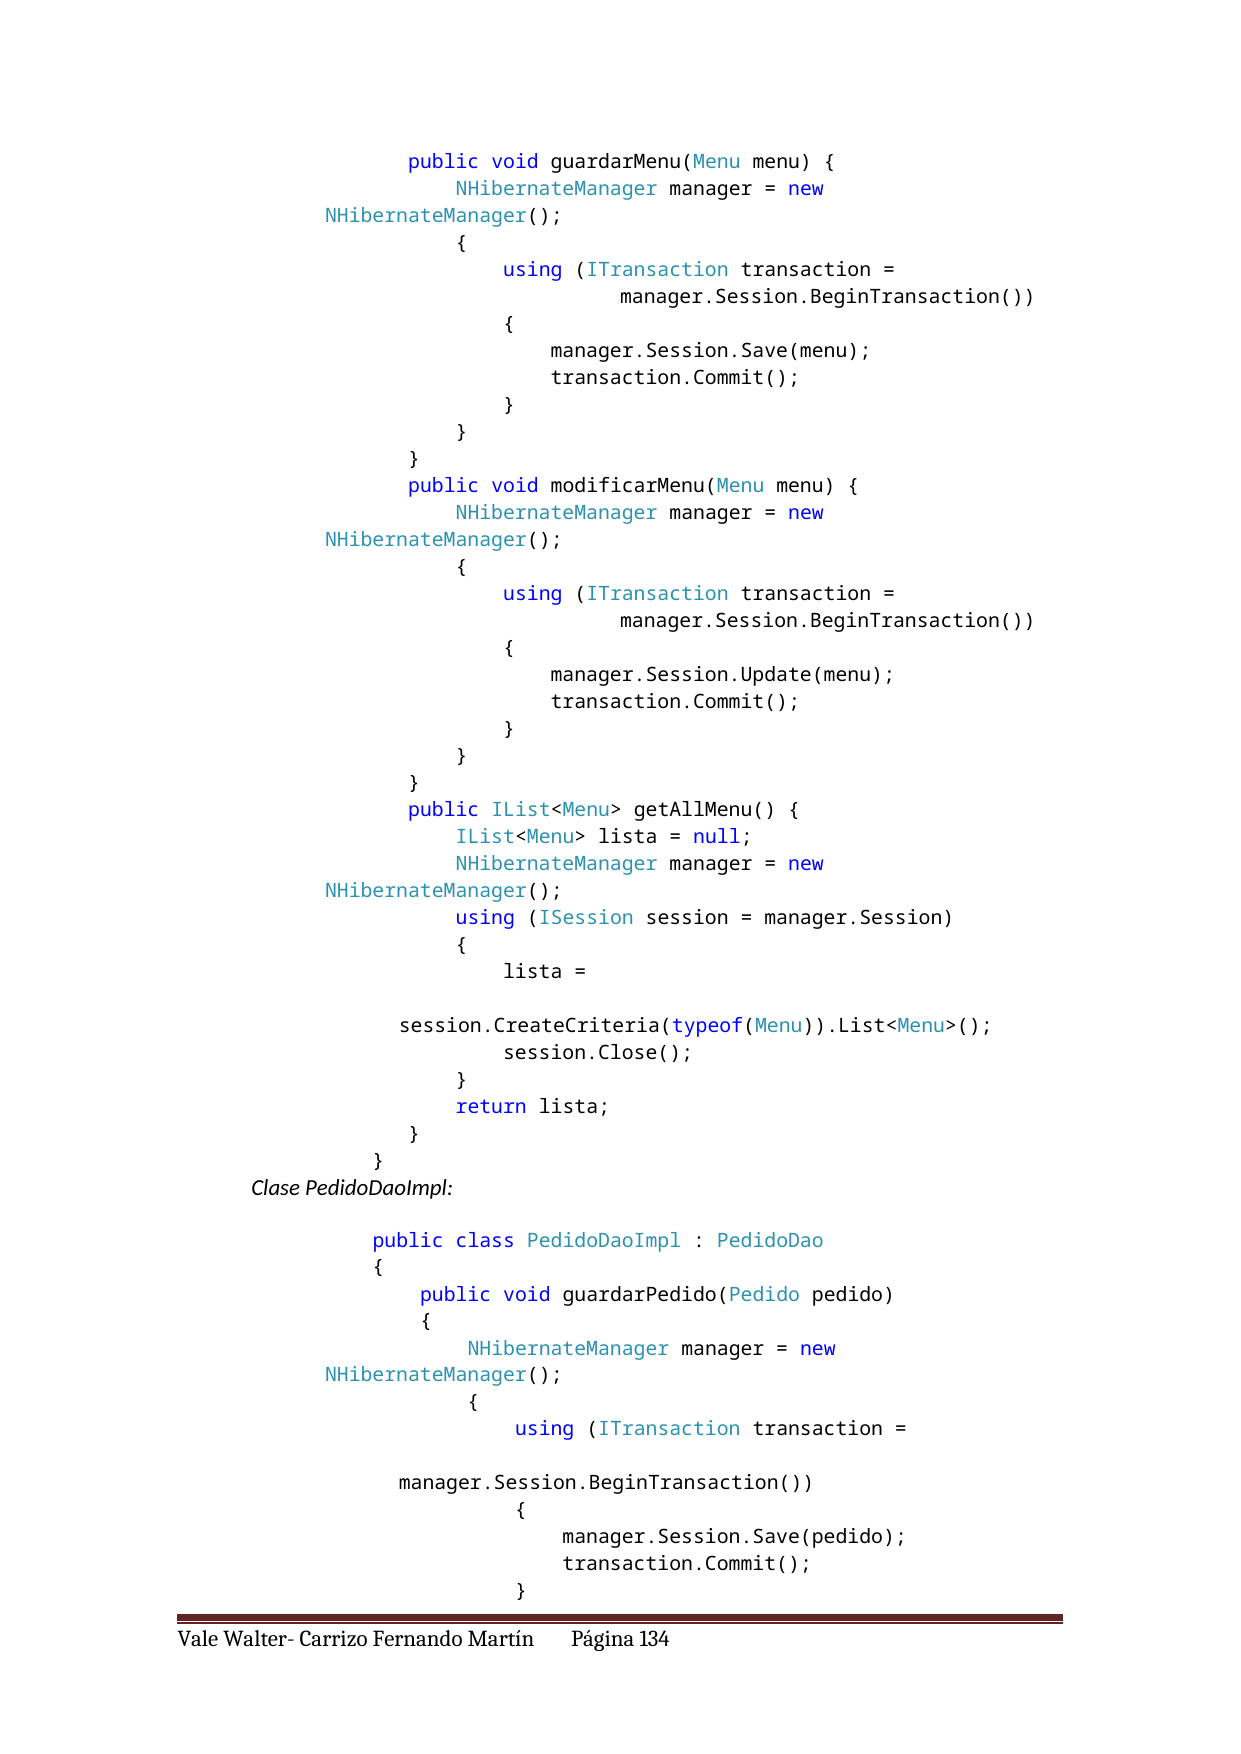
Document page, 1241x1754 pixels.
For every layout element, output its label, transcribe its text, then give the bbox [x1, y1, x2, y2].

text return lista; [325, 1092, 1063, 1119]
text public IList<Menu> getAllMenu() { [325, 795, 1063, 822]
text IList<Menu> lista = null; [325, 822, 1063, 849]
text public class PedidoDaoImpl : PedidoDao [325, 1226, 1063, 1253]
text } [325, 417, 1063, 444]
text NHibernateManager manager = new NHibernateManager(); [325, 498, 1063, 552]
text { [325, 1253, 1063, 1280]
text { [325, 552, 1063, 579]
text } [325, 1065, 1063, 1092]
text { [325, 309, 1063, 336]
text } [325, 714, 1063, 741]
text } [325, 1577, 1063, 1603]
text { [325, 633, 1063, 660]
text transaction.Commit(); [325, 687, 1063, 714]
text } [325, 390, 1063, 417]
text using (ITransaction transaction = manager.Session.BeginTransaction()) [325, 1415, 1063, 1496]
text } [325, 741, 1063, 768]
text lista = session.CreateCriteria(typeof(Menu)).List<Menu>(); [325, 957, 1063, 1038]
text } [325, 444, 1063, 471]
text { [325, 228, 1063, 256]
text } [325, 1146, 1063, 1173]
text transaction.Commit(); [325, 363, 1063, 390]
text using (ITransaction transaction = manager.Session.BeginTransaction()) [325, 256, 1063, 309]
text { [325, 930, 1063, 957]
text public void modificarMenu(Menu menu) { [325, 471, 1063, 498]
text transaction.Commit(); [325, 1549, 1063, 1577]
text public void guardarPedido(Pedido pedido) [325, 1280, 1063, 1307]
text using (ISession session = manager.Session) [325, 903, 1063, 930]
text Clase PedidoDaoImpl: [251, 1173, 1063, 1201]
text manager.Session.Save(pedido); [325, 1523, 1063, 1549]
text using (ITransaction transaction = manager.Session.BeginTransaction()) [325, 579, 1063, 633]
text } [325, 768, 1063, 795]
text manager.Session.Update(menu); [325, 660, 1063, 687]
text { [325, 1388, 1063, 1415]
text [325, 1334, 1063, 1388]
text } [325, 1119, 1063, 1146]
text public void guardarMenu(Menu menu) { [325, 148, 1063, 174]
text { [325, 1496, 1063, 1523]
text NHibernateManager manager = new NHibernateManager(); [325, 174, 1063, 228]
text { [325, 1307, 1063, 1334]
text manager.Session.Save(menu); [325, 336, 1063, 363]
text session.Close(); [325, 1038, 1063, 1065]
text NHibernateManager manager = new NHibernateManager(); [325, 849, 1063, 903]
